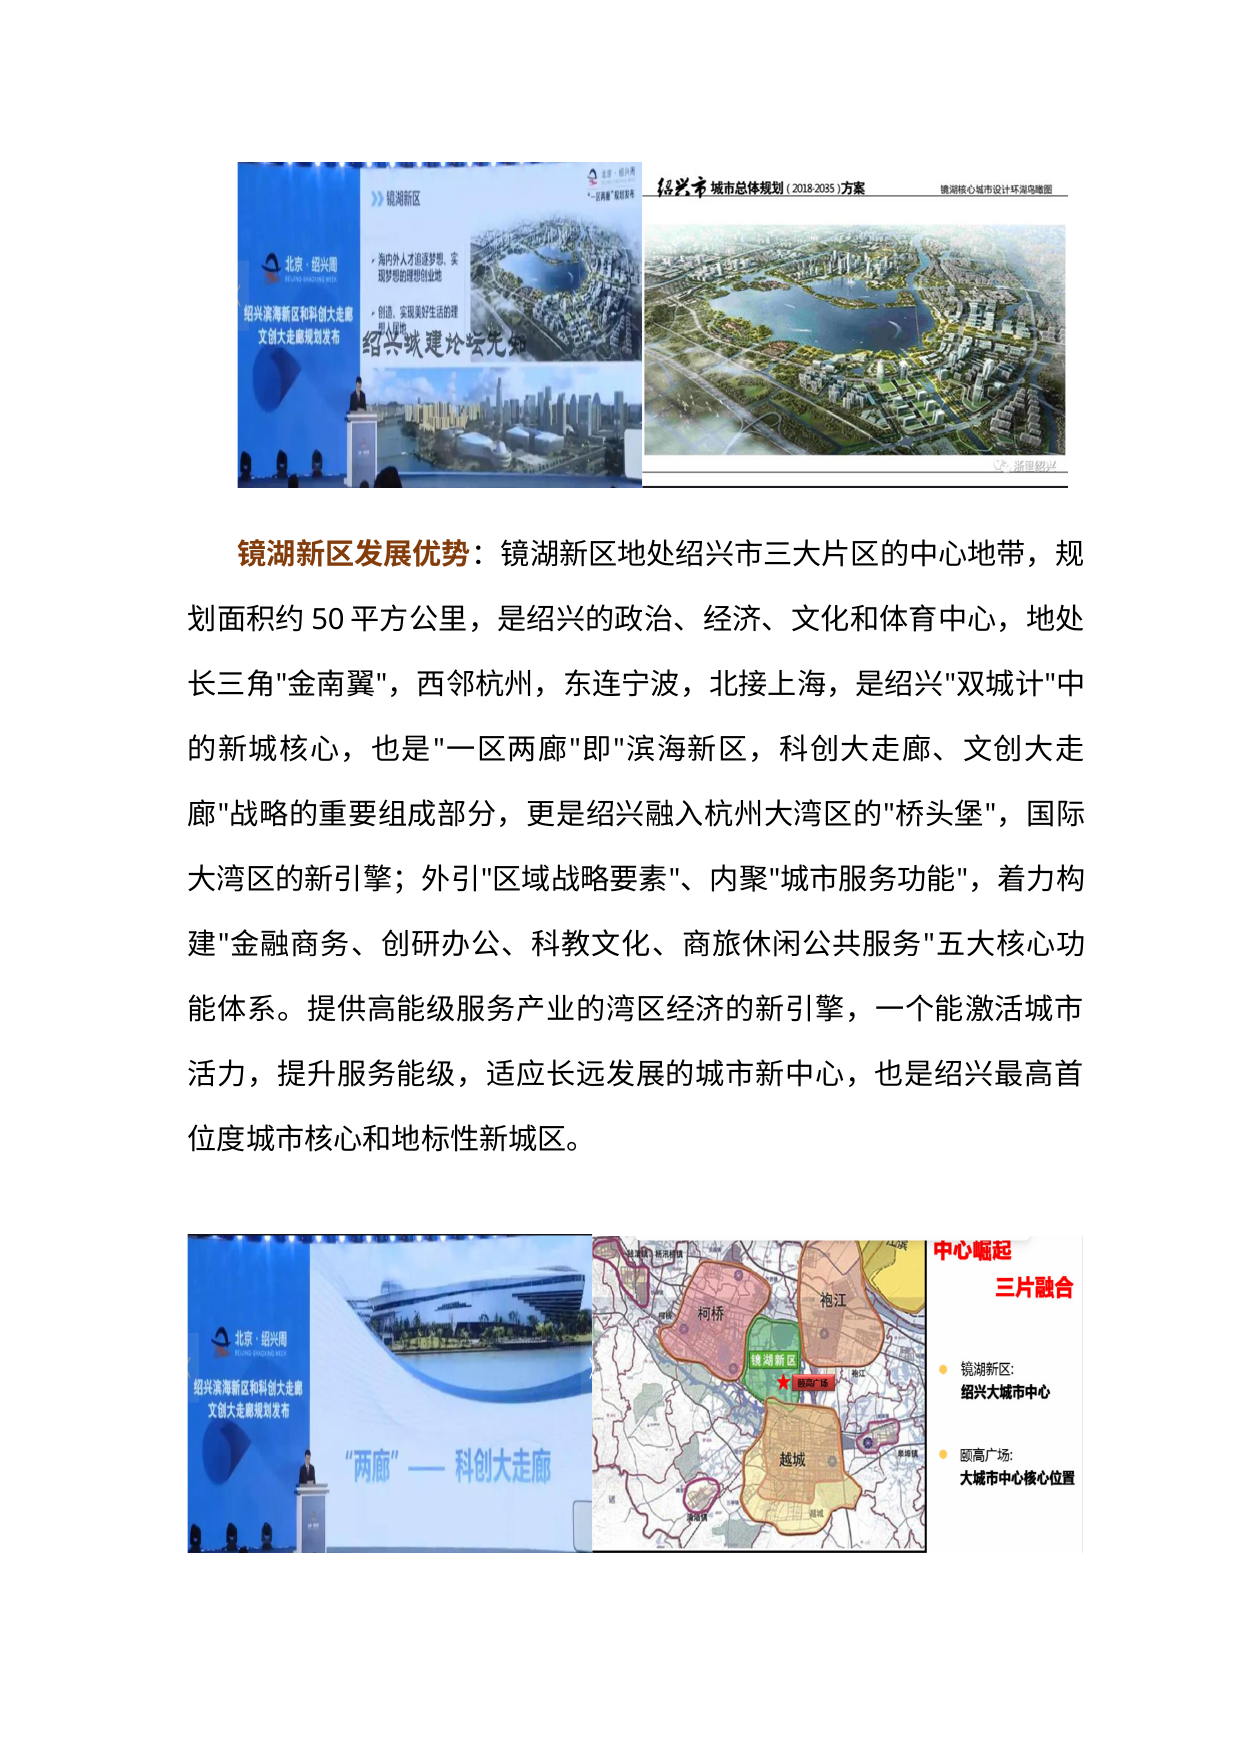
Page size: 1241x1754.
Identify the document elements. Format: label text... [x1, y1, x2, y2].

picture [187, 1234, 1083, 1553]
text 镜湖新区发展优势：镜湖新区地处绍兴市三大片区的中心地带，规划面积约50平方公里，是绍兴的政治、经济、文化和体育中心，地处长三角"金南翼"，西邻杭州，东连宁波，北接上海，是绍兴"双城计"中的新城核心，也是"一区两廊"即"滨海新区，科创大走廊、文创大走廊"战略的重要组成部分，更是绍兴融入杭州大湾区的"桥头堡"，国际大湾区的新引擎；外引"区域战略要素"、内聚"城市服务功能"，着力构建"金融商务、创研办公、科教文化、商旅休闲公共服务"五大核心功能体系。提供高能级服务产业的湾区经济的新引擎，一个能激活城市活力，提升服务能级，适应长远发展的城市新中心，也是绍兴最高首位度城市核心和地标性新城区。 [187, 519, 1085, 1169]
picture [237, 162, 1068, 488]
